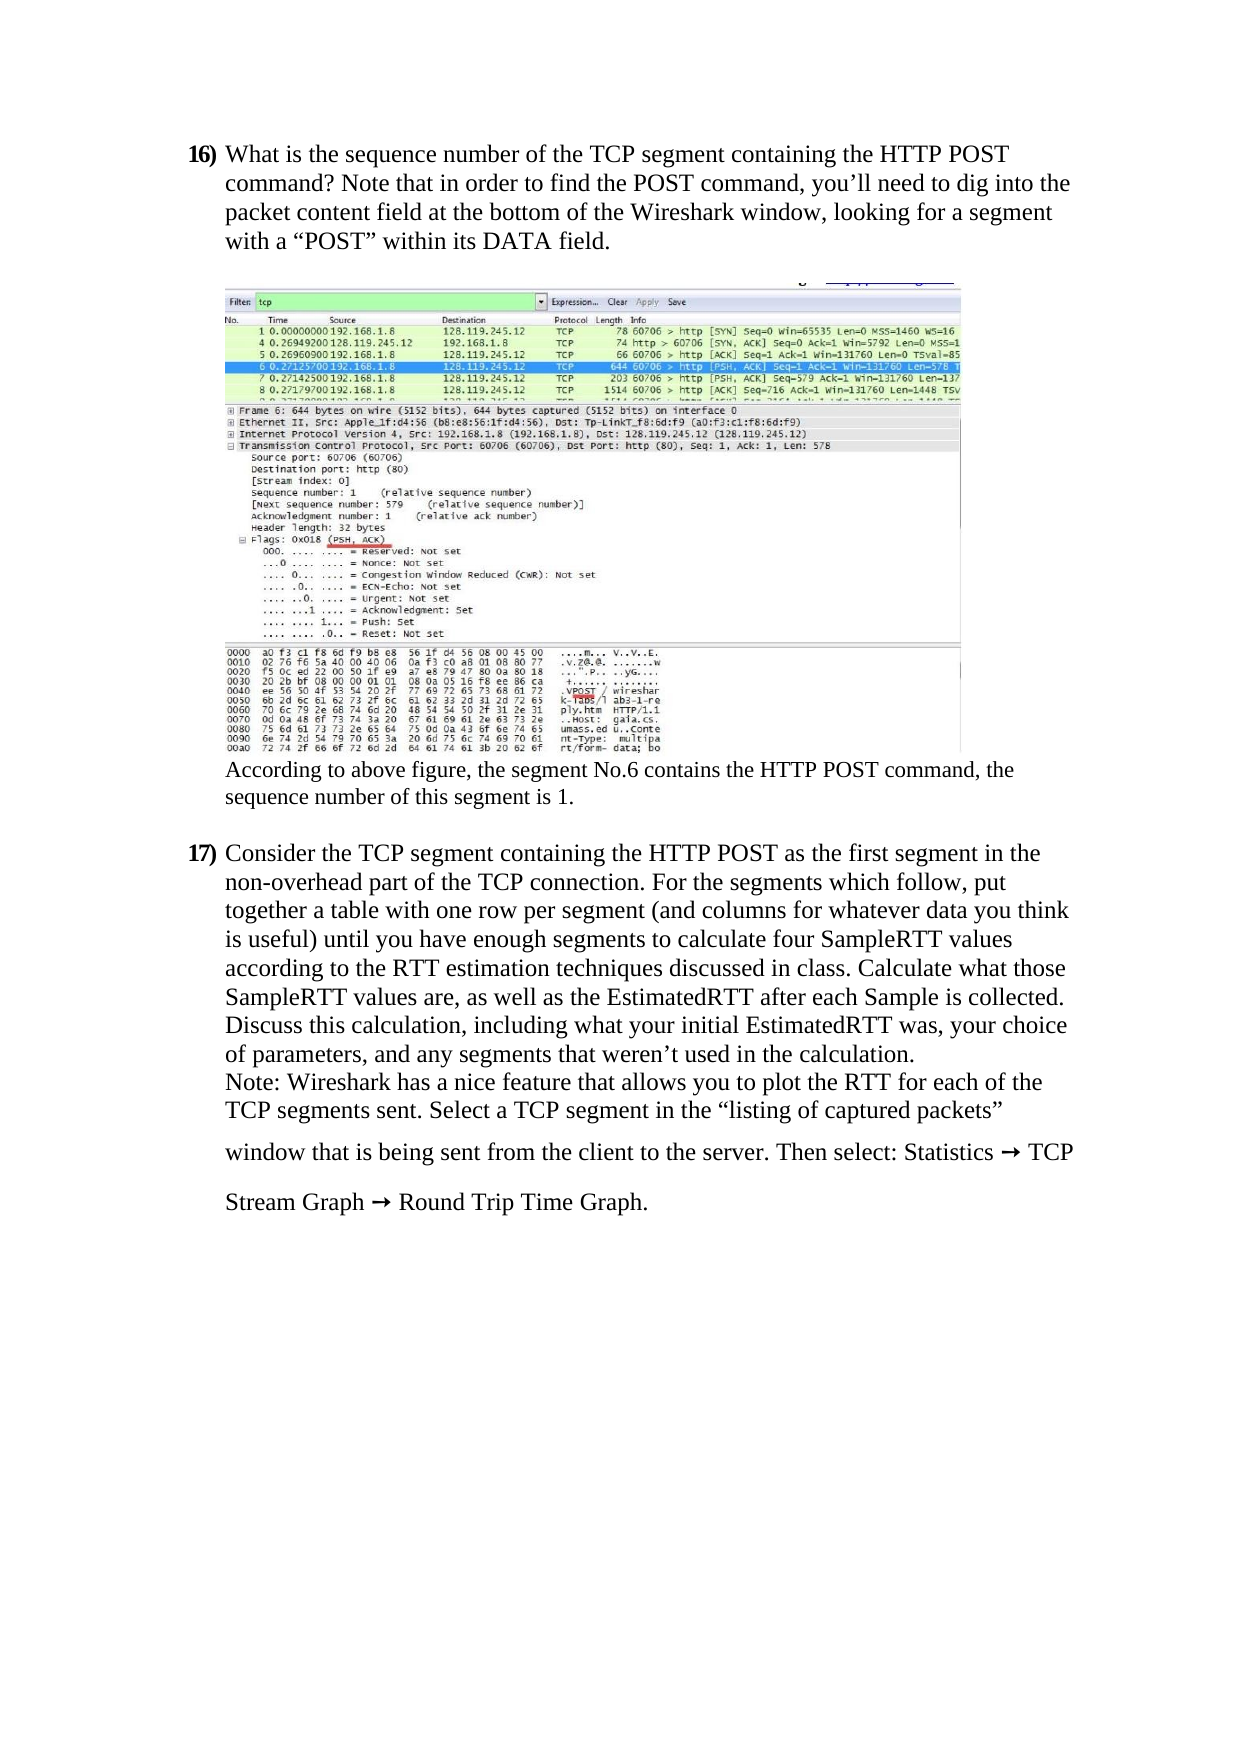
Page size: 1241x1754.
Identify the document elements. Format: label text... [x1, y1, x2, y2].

picture [225, 283, 963, 757]
list What is the sequence number of the TCP segment containing the HTTP POST command? Note that in order to find the POST command, you’ll need to dig into the packet content field at the bottom of the Wireshark window, looking for a segment with a “POST” within its DATA field. [187, 139, 1071, 254]
text Note: Wireshark has a nice feature that allows you to plot the RTT for each of the TCP segments sent. Select a TCP segment in the “listing of captured packets” window that is being sent from the client to the server. Then select: Statistics ➙ TCP Stream Graph ➙ Round Trip Time Graph. [225, 1068, 1090, 1225]
list Consider the TCP segment containing the HTTP POST as the first segment in the non-overhead part of the TCP connection. For the segments which follow, put together a table with one row per segment (and columns for whatever data you think is useful) until you have enough segments to calculate four SampleRTT values according to the RTT estimation techniques discussed in class. Calculate what those SampleRTT values are, as well as the EstimatedRTT after each Sample is collected. Discuss this calculation, including what your initial EstimatedRTT was, your choice of parameters, and any segments that weren’t used in the calculation. [187, 838, 1069, 1068]
